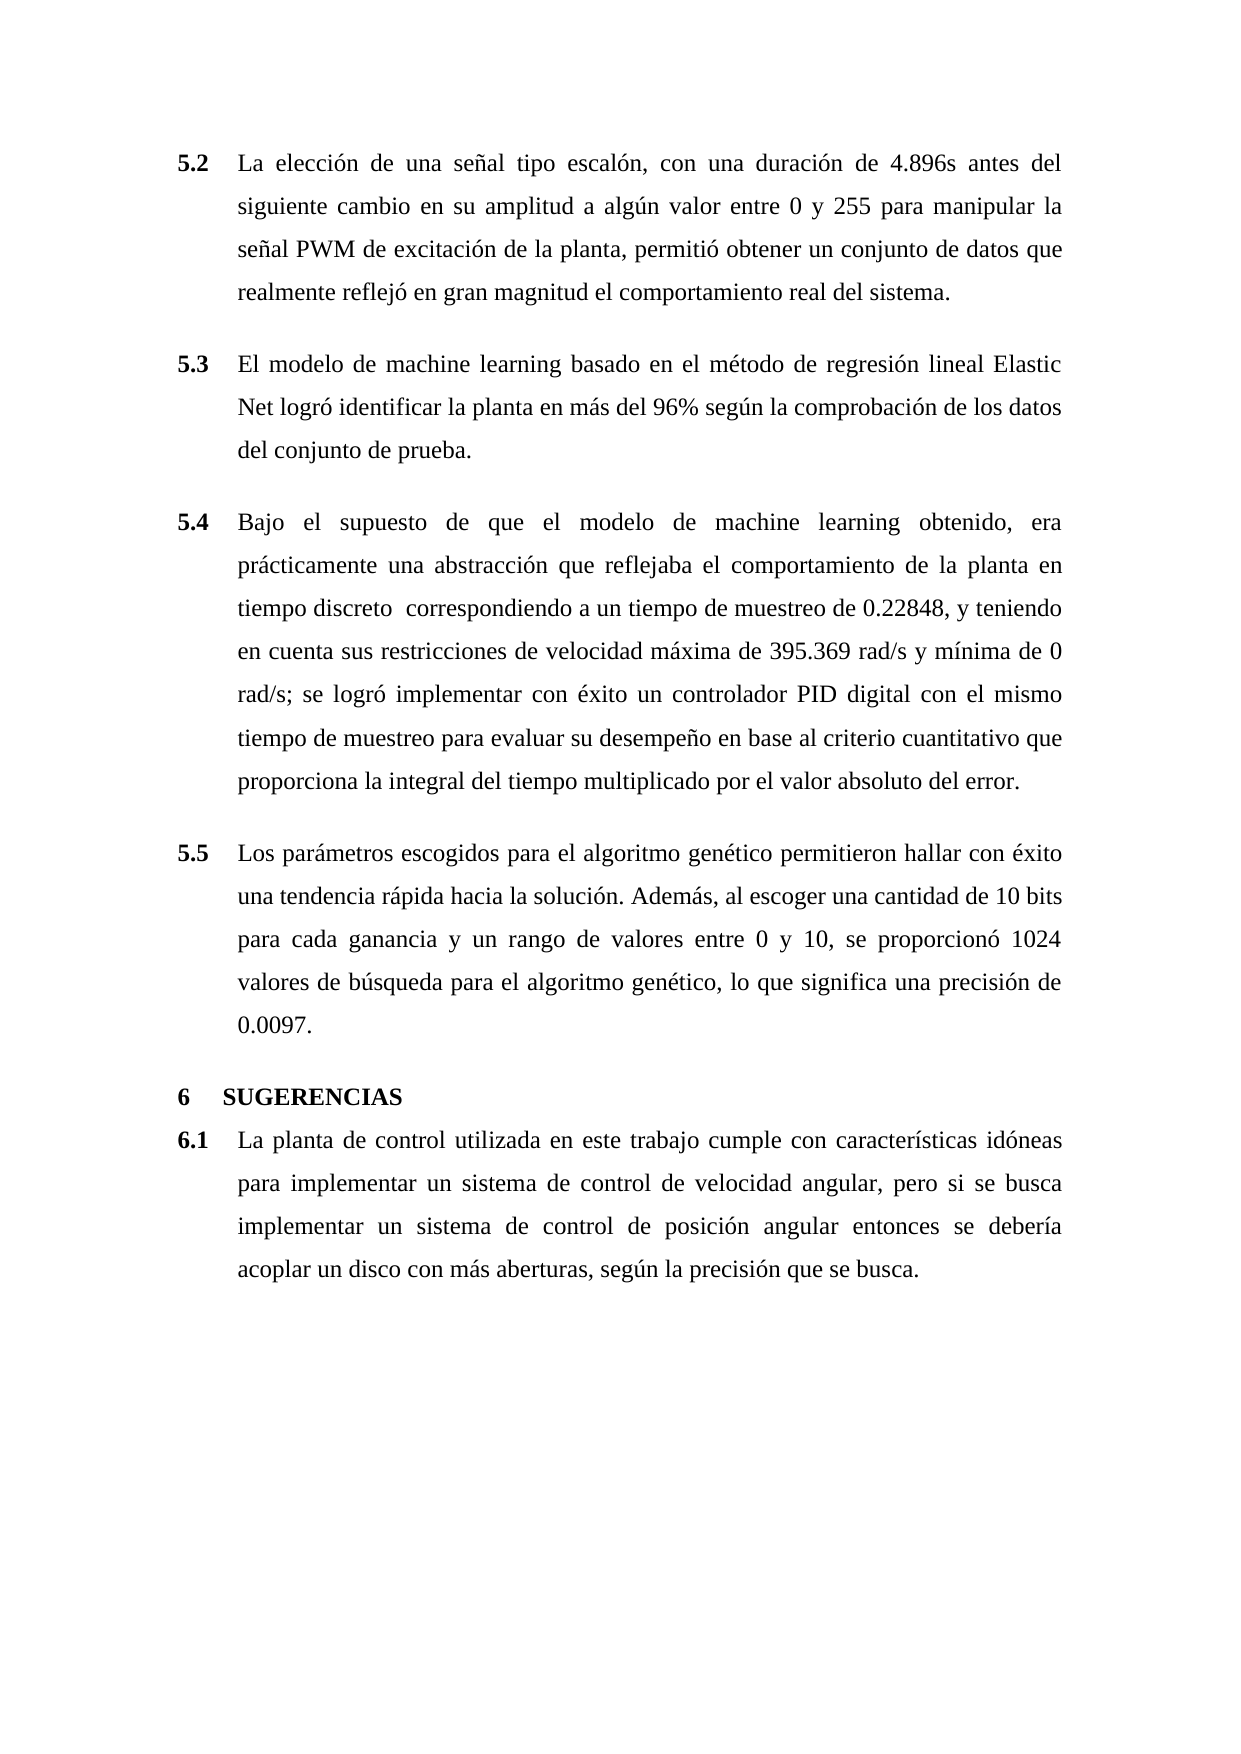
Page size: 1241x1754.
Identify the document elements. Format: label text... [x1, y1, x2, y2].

subtitle SUGERENCIAS [177, 1082, 1063, 1111]
subtitle Bajo el supuesto de que el modelo de machine learning obtenido, era prácticamente una abstracción que reflejaba el comportamiento de la planta en tiempo discreto correspondiendo a un tiempo de muestreo de 0.22848, y teniendo en cuenta sus restricciones de velocidad máxima de 395.369 rad/s y mínima de 0 rad/s; se logró implementar con éxito un controlador PID digital con el mismo tiempo de muestreo para evaluar su desempeño en base al criterio cuantitativo que proporciona la integral del tiempo multiplicado por el valor absoluto del error. [177, 507, 1063, 794]
subtitle La elección de una señal tipo escalón, con una duración de 4.896s antes del siguiente cambio en su amplitud a algún valor entre 0 y 255 para manipular la señal PWM de excitación de la planta, permitió obtener un conjunto de datos que realmente reflejó en gran magnitud el comportamiento real del sistema. [177, 148, 1063, 306]
subtitle La planta de control utilizada en este trabajo cumple con características idóneas para implementar un sistema de control de velocidad angular, pero si se busca implementar un sistema de control de posición angular entonces se debería acoplar un disco con más aberturas, según la precisión que se busca. [177, 1125, 1063, 1283]
subtitle Los parámetros escogidos para el algoritmo genético permitieron hallar con éxito una tendencia rápida hacia la solución. Además, al escoger una cantidad de 10 bits para cada ganancia y un rango de valores entre 0 y 10, se proporcionó 1024 valores de búsqueda para el algoritmo genético, lo que significa una precisión de 0.0097. [177, 838, 1063, 1039]
subtitle El modelo de machine learning basado en el método de regresión lineal Elastic Net logró identificar la planta en más del 96% según la comprobación de los datos del conjunto de prueba. [177, 349, 1063, 464]
